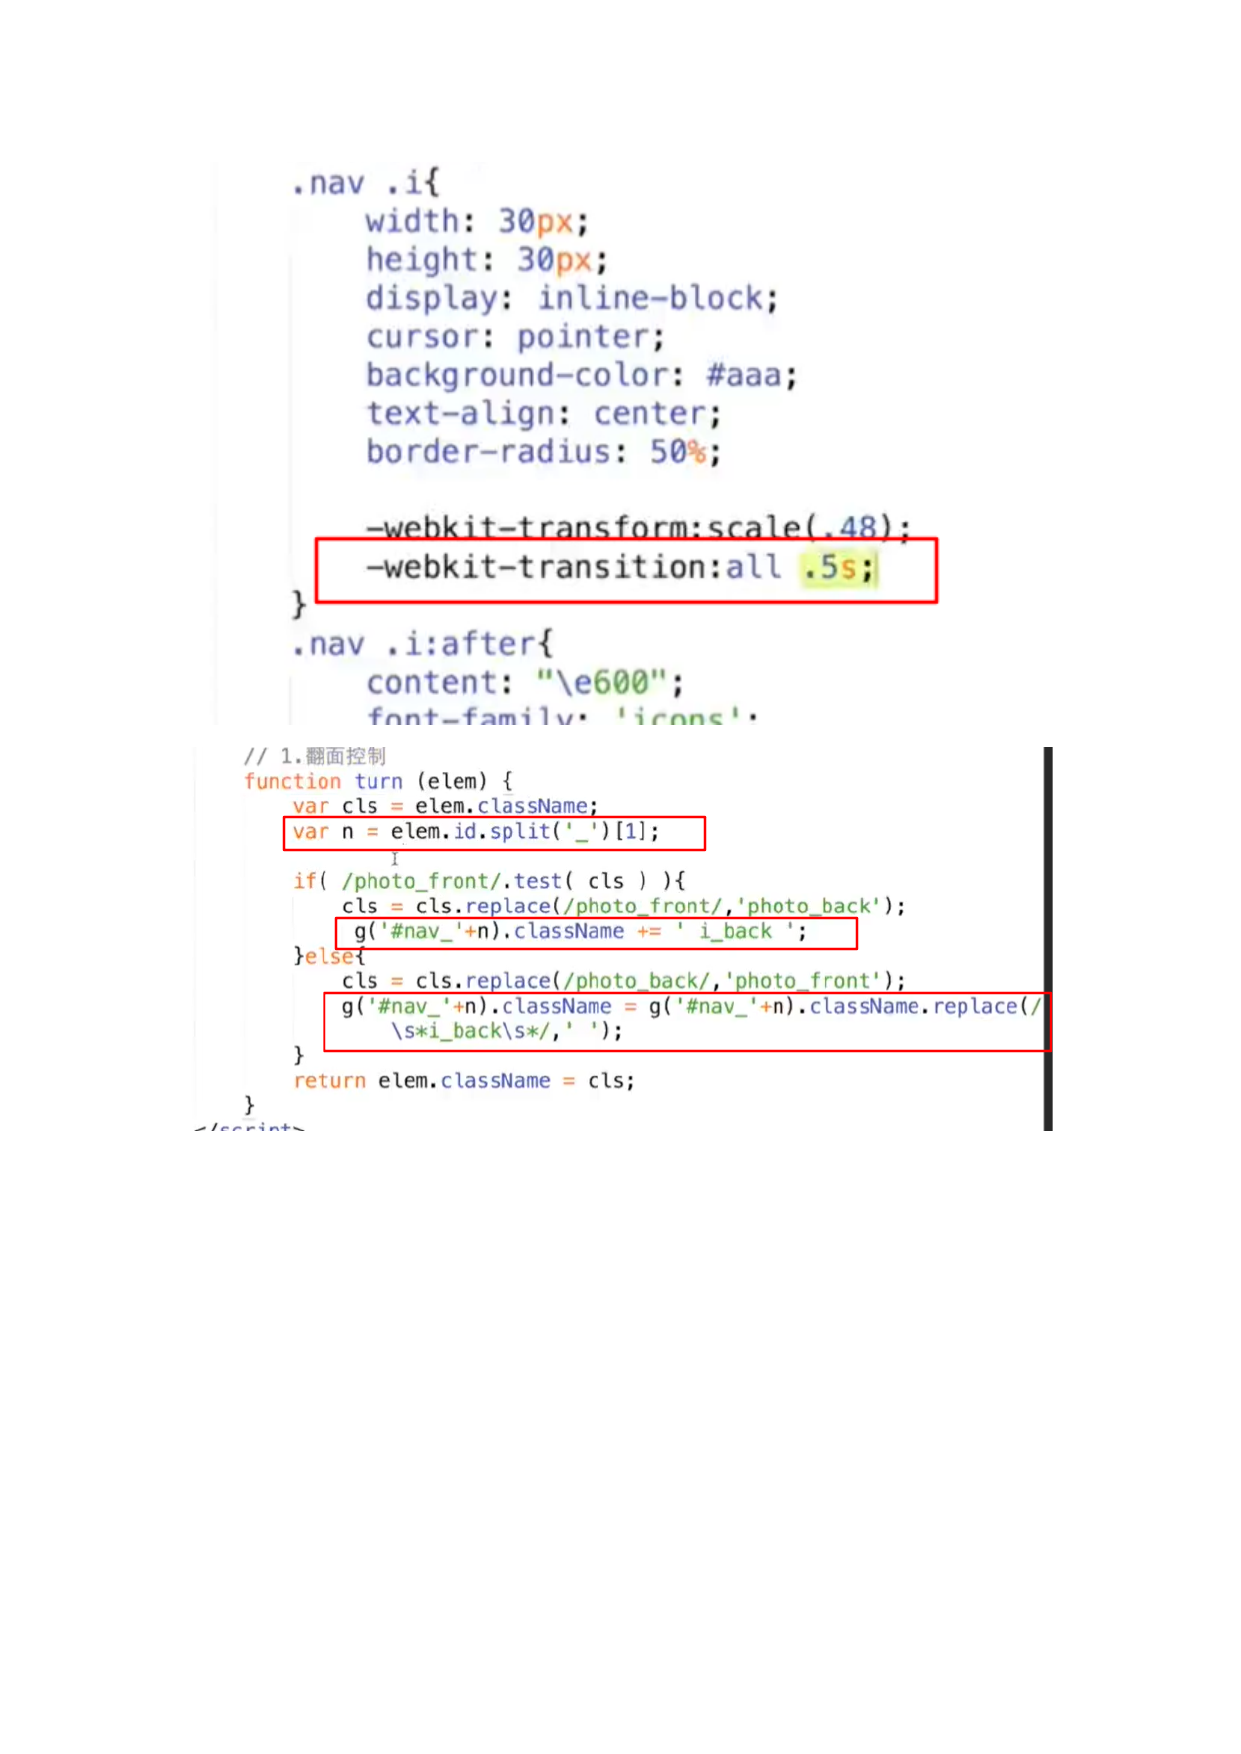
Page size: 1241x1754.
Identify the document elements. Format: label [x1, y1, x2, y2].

picture [187, 747, 1053, 1131]
picture [187, 162, 1053, 725]
